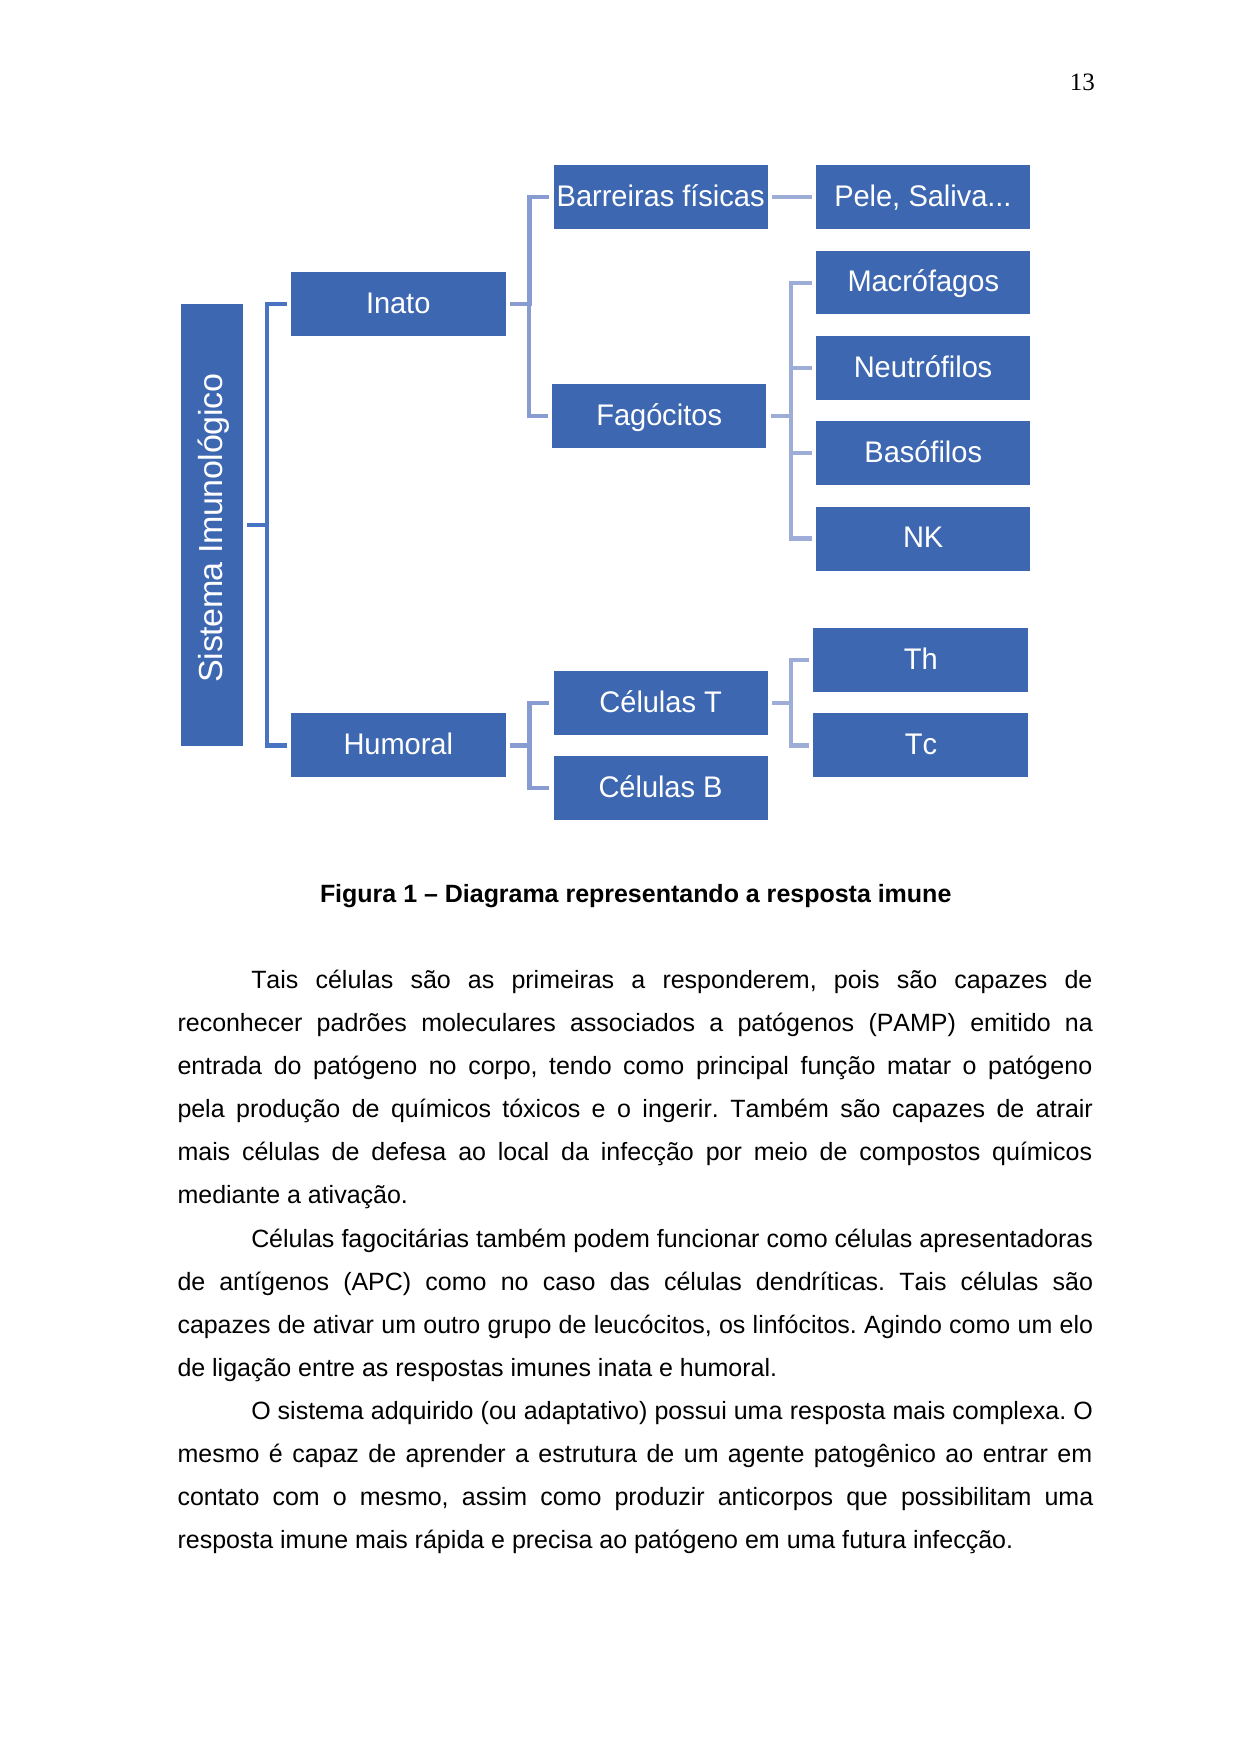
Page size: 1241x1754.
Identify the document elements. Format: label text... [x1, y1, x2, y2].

text Células fagocitárias também podem funcionar como células apresentadoras de antígenos (APC) como no caso das células dendríticas. Tais células são capazes de ativar um outro grupo de leucócitos, os linfócitos. Agindo como um elo de ligação entre as respostas imunes inata e humoral. [177, 1224, 1094, 1382]
list Figura 1 – Diagrama representando a resposta imune [177, 879, 1094, 907]
text O sistema adquirido (ou adaptativo) possui uma resposta mais complexa. O mesmo é capaz de aprender a estrutura de um agente patogênico ao entrar em contato com o mesmo, assim como produzir anticorpos que possibilitam uma resposta imune mais rápida e precisa ao patógeno em uma futura infecção. [177, 1396, 1094, 1554]
text Tais células são as primeiras a responderem, pois são capazes de reconhecer padrões moleculares associados a patógenos (PAMP) emitido na entrada do patógeno no corpo, tendo como principal função matar o patógeno pela produção de químicos tóxicos e o ingerir. Também são capazes de atrair mais células de defesa ao local da infecção por meio de compostos químicos mediante a ativação. [177, 965, 1094, 1209]
